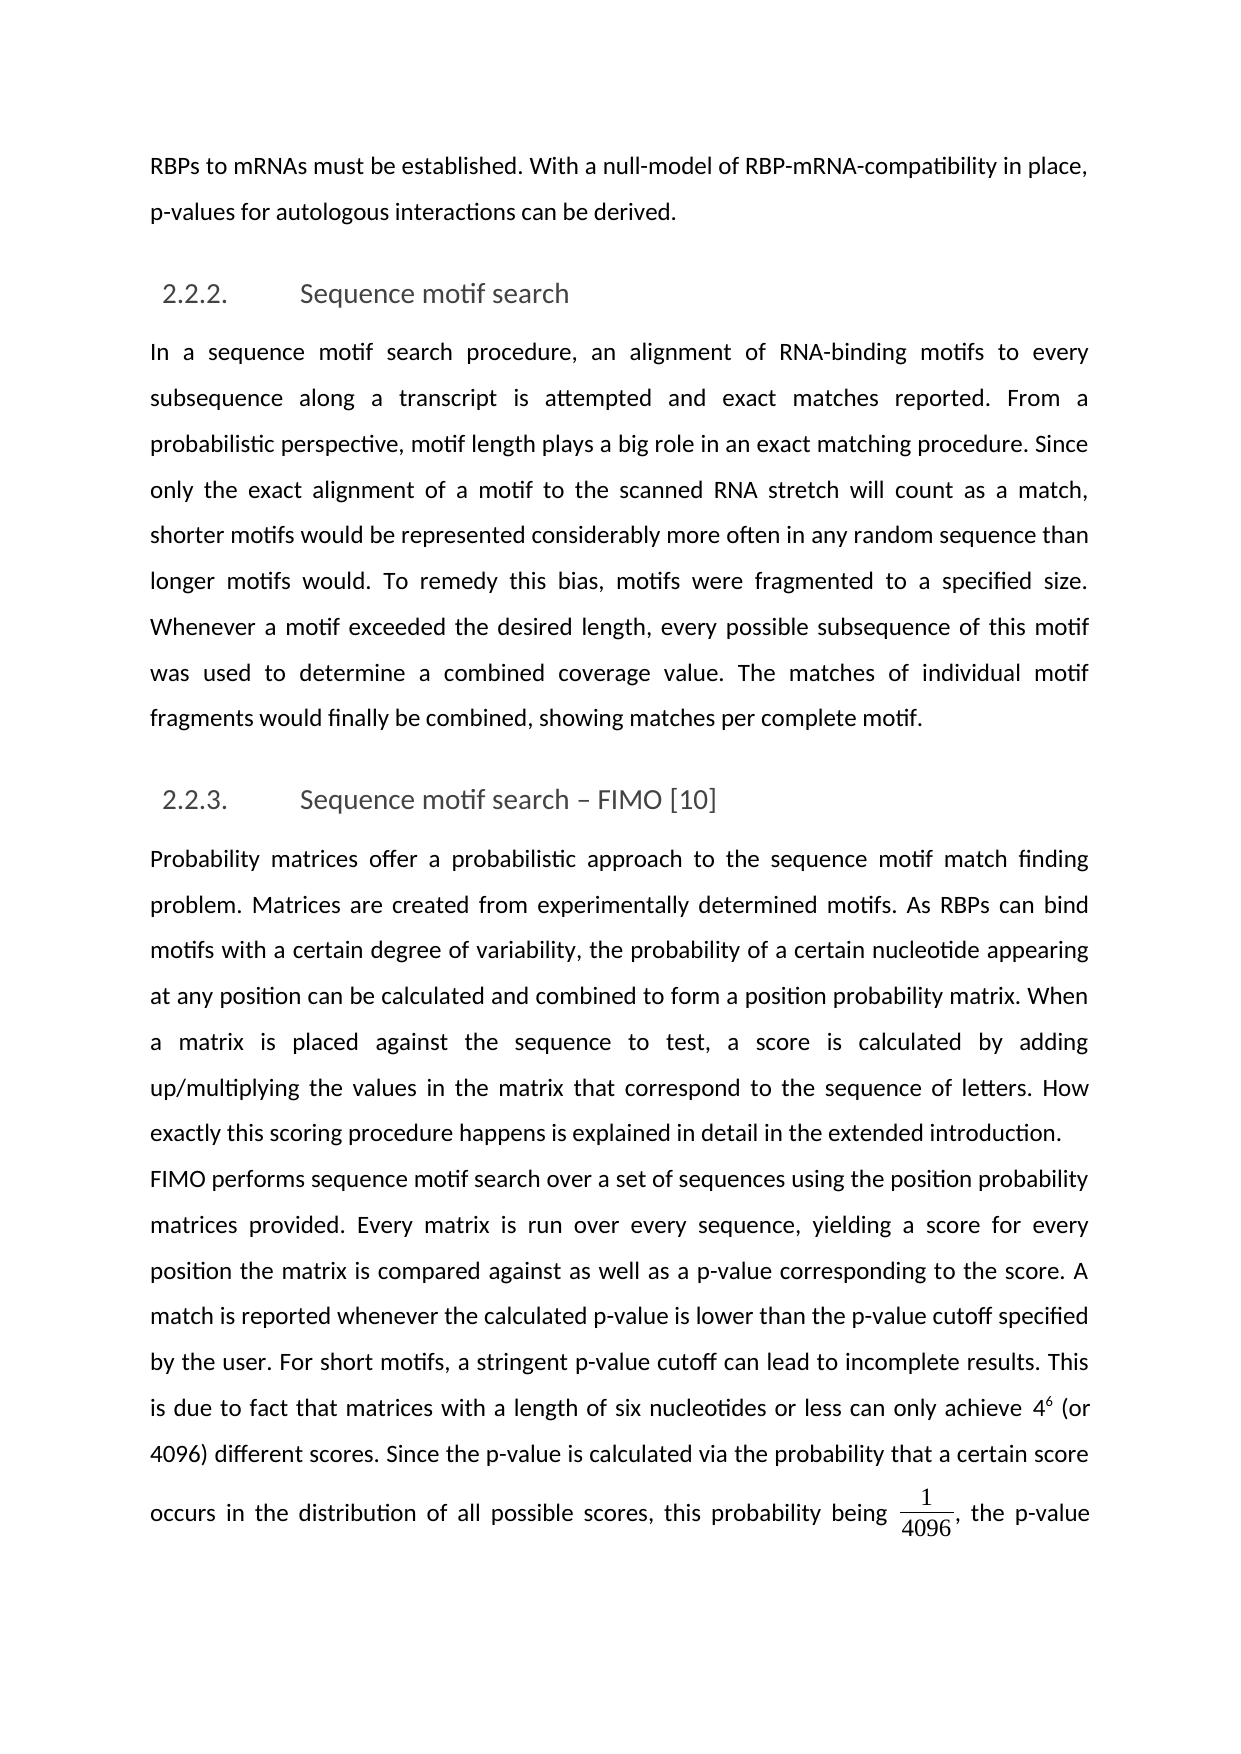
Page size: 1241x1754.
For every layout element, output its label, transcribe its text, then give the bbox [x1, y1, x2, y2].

subtitle Sequence motif search – FIMO [162, 781, 1090, 817]
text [150, 150, 1090, 226]
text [150, 1163, 1090, 1542]
text Probability matrices offer a probabilistic approach to the sequence motif match finding problem. Matrices are created from experimentally determined motifs. As RBPs can bind motifs with a certain degree of variability, the probability of a certain nucleotide appearing at any position can be calculated and combined to form a position probability matrix. When a matrix is placed against the sequence to test, a score is calculated by adding up/multiplying the values in the matrix that correspond to the sequence of letters. How exactly this scoring procedure happens is explained in detail in the extended introduction. [150, 843, 1090, 1148]
subtitle Sequence motif search [162, 275, 1090, 310]
text In a sequence motif search procedure, an alignment of RNA-binding motifs to every subsequence along a transcript is attempted and exact matches reported. From a probabilistic perspective, motif length plays a big role in an exact matching procedure. Since only the exact alignment of a motif to the scanned RNA stretch will count as a match, shorter motifs would be represented considerably more often in any random sequence than longer motifs would. To remedy this bias, motifs were fragmented to a specified size. Whenever a motif exceeded the desired length, every possible subsequence of this motif was used to determine a combined coverage value. The matches of individual motif fragments would finally be combined, showing matches per complete motif. [150, 337, 1090, 733]
